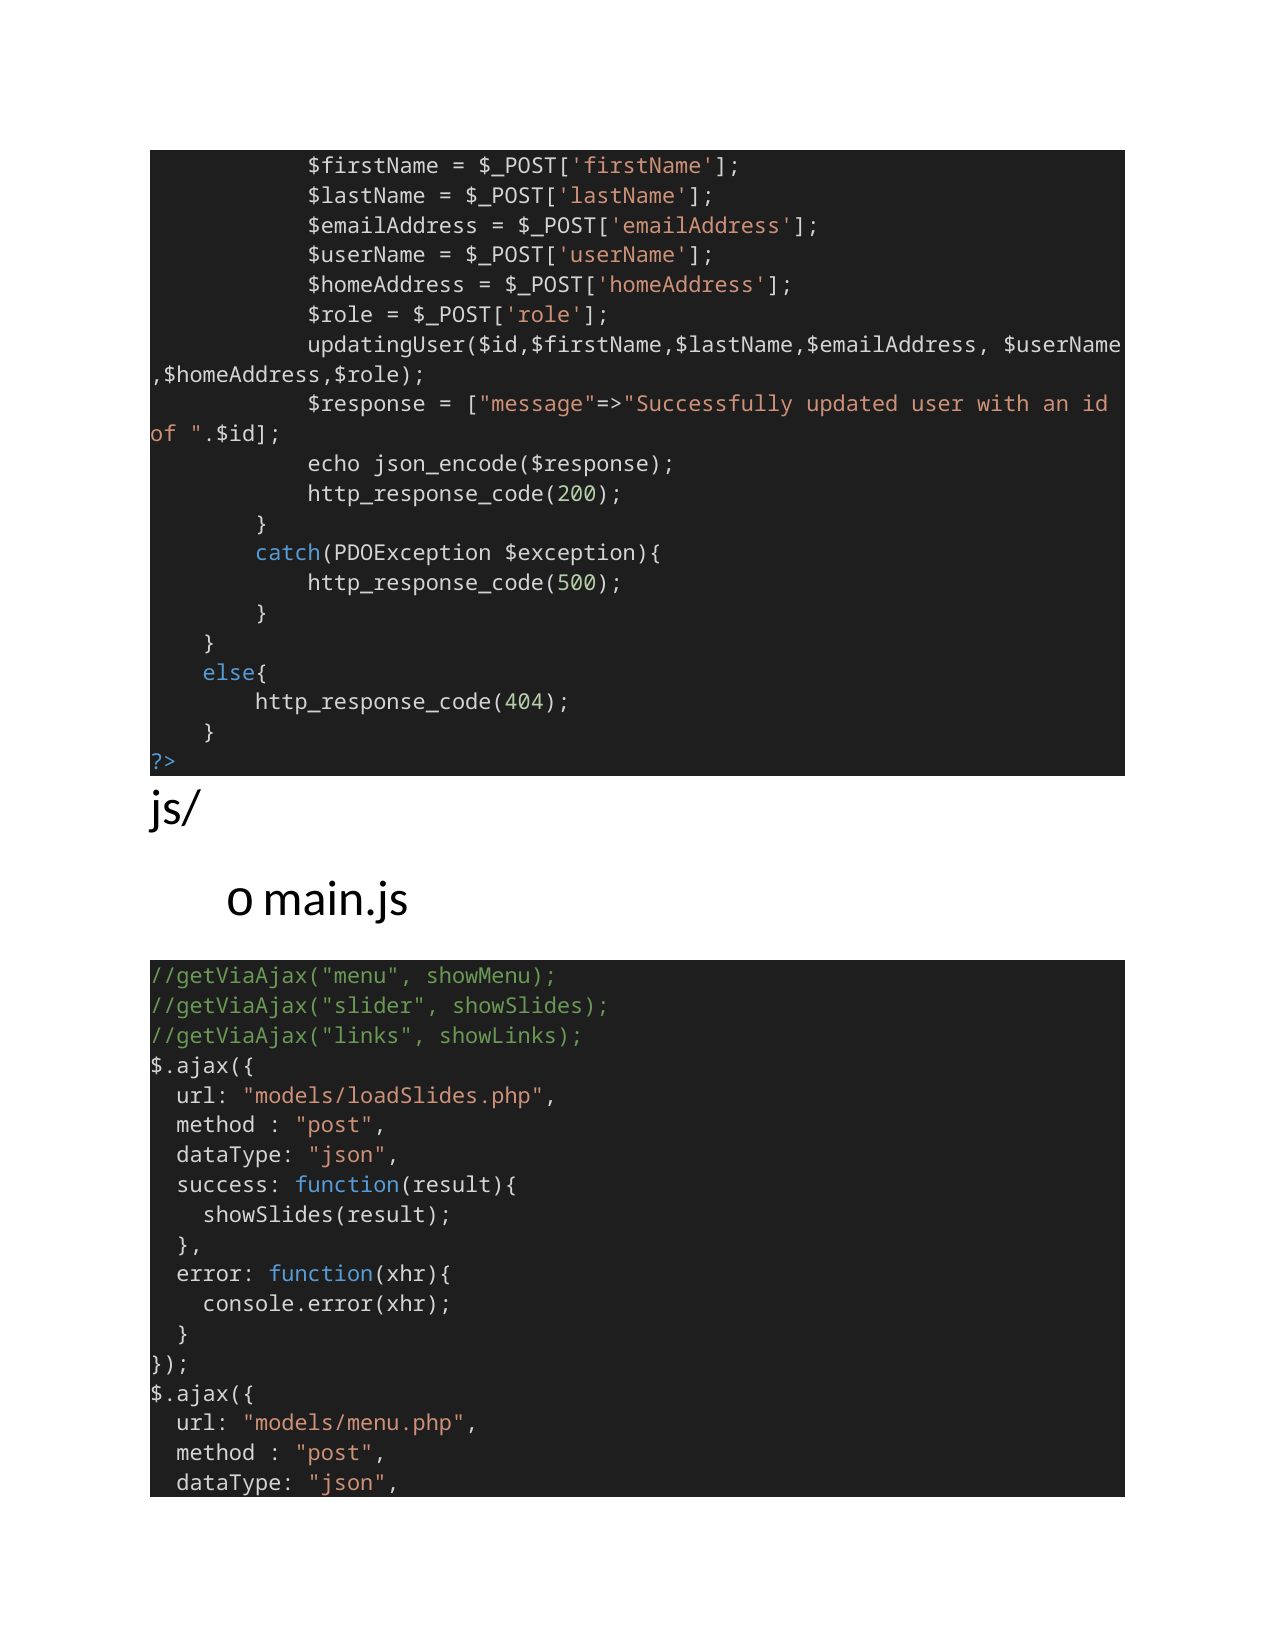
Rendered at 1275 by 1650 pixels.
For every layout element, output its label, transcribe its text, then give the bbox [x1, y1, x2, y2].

text $lastName = $_POST['lastName']; [150, 180, 1125, 209]
text $firstName = $_POST['firstName']; [150, 150, 1125, 180]
text $response = ["message"=>"Successfully updated user with an id of ".$id]; [150, 388, 1125, 448]
text }); [150, 1348, 1125, 1377]
list main.js [225, 867, 1125, 930]
text $emailAddress = $_POST['emailAddress']; [150, 209, 1125, 239]
text ?> [150, 746, 1125, 776]
text } [150, 1318, 1125, 1348]
text $userName = $_POST['userName']; [150, 239, 1125, 269]
text js/ [150, 776, 1125, 837]
text } [150, 627, 1125, 656]
text console.error(xhr); [150, 1288, 1125, 1318]
text $.ajax({ [150, 1050, 1125, 1079]
text //getViaAjax("slider", showSlides); [150, 990, 1125, 1020]
text http_response_code(500); [150, 567, 1125, 597]
text dataType: "json", [150, 1467, 1125, 1497]
text else{ [150, 656, 1125, 686]
text http_response_code(200); [150, 478, 1125, 507]
text } [150, 507, 1125, 537]
text updatingUser($id,$firstName,$lastName,$emailAddress, $userName,$homeAddress,$role); [150, 329, 1125, 388]
text } [150, 716, 1125, 746]
text showSlides(result); [150, 1199, 1125, 1228]
text catch(PDOException $exception){ [150, 537, 1125, 567]
text method : "post", [150, 1437, 1125, 1467]
text url: "models/loadSlides.php", [150, 1079, 1125, 1109]
text error: function(xhr){ [150, 1258, 1125, 1288]
text //getViaAjax("links", showLinks); [150, 1020, 1125, 1050]
text success: function(result){ [150, 1169, 1125, 1199]
text $homeAddress = $_POST['homeAddress']; [150, 269, 1125, 299]
text echo json_encode($response); [150, 448, 1125, 478]
text http_response_code(404); [150, 686, 1125, 716]
text //getViaAjax("menu", showMenu); [150, 960, 1125, 990]
text }, [150, 1228, 1125, 1258]
text $.ajax({ [150, 1377, 1125, 1407]
text $role = $_POST['role']; [150, 299, 1125, 329]
text } [150, 597, 1125, 627]
text dataType: "json", [150, 1139, 1125, 1169]
text method : "post", [150, 1109, 1125, 1139]
text url: "models/menu.php", [150, 1407, 1125, 1437]
